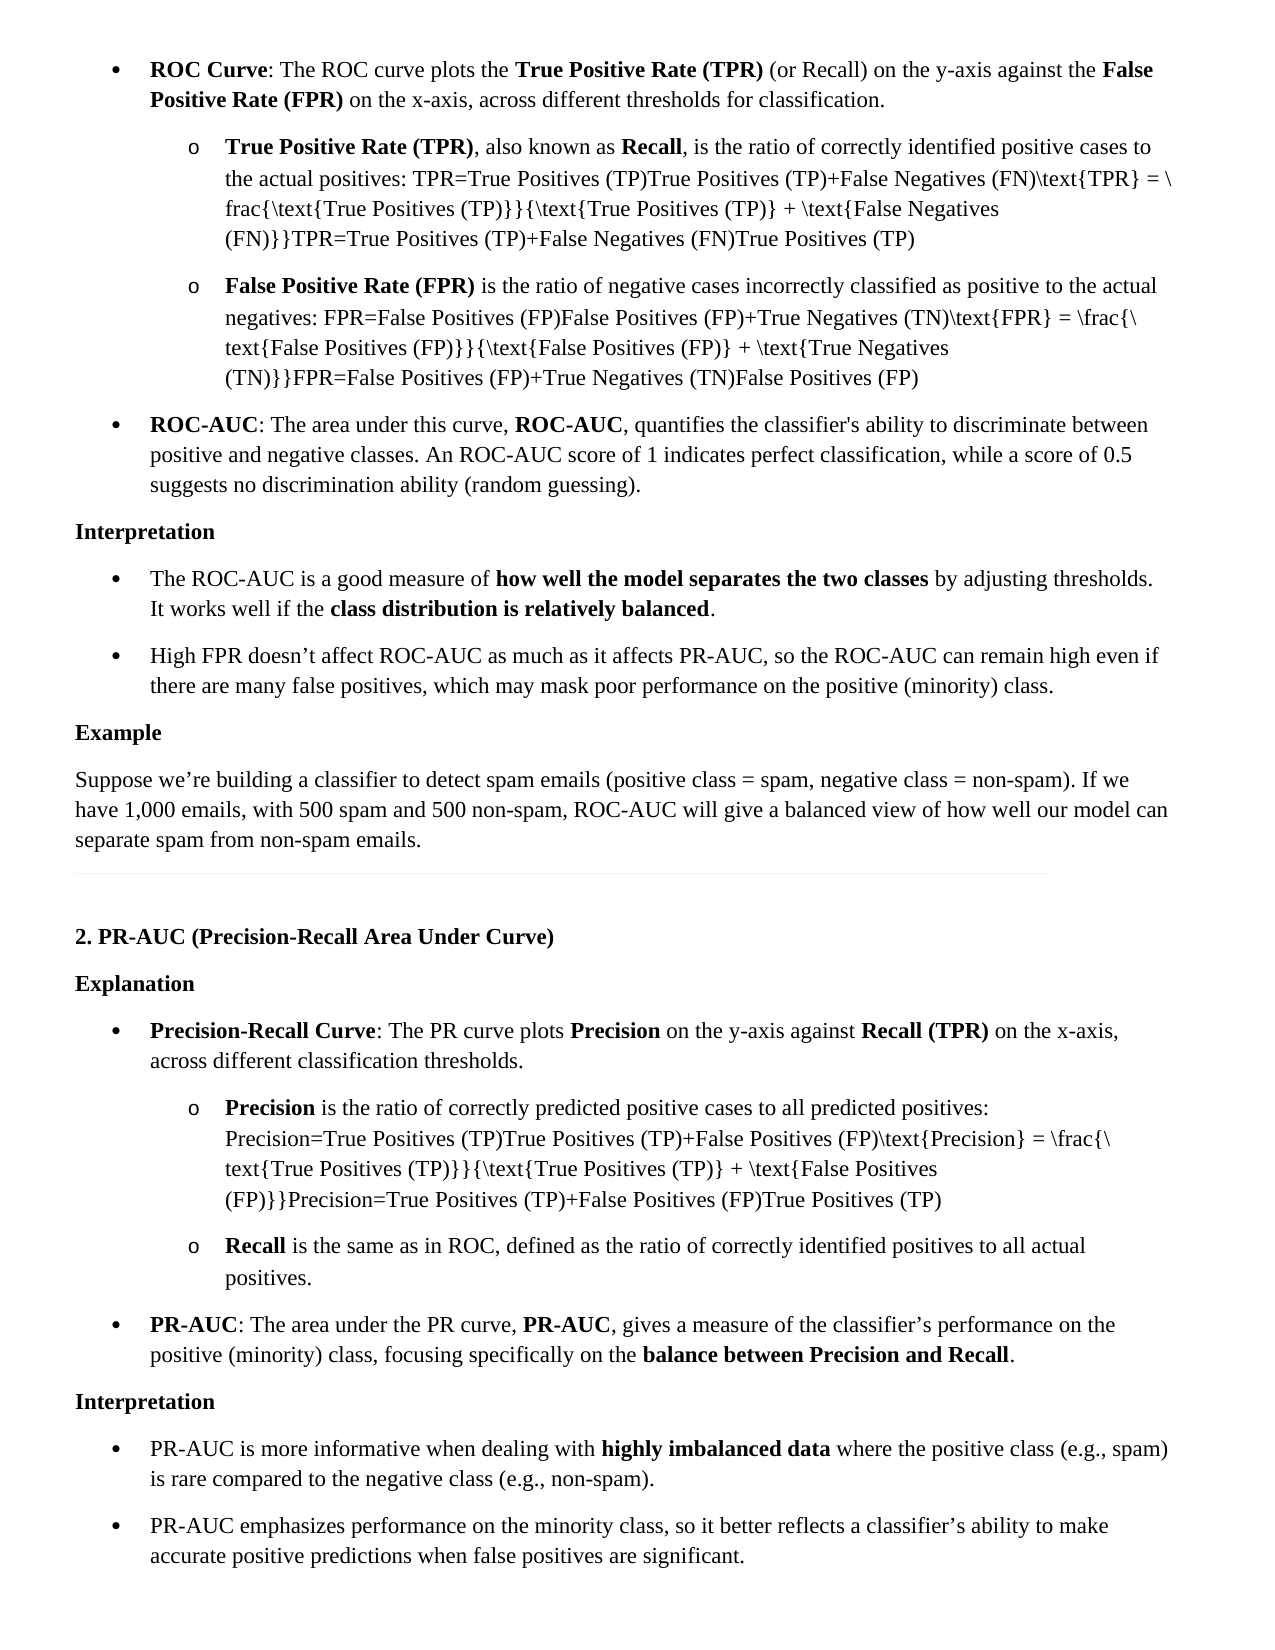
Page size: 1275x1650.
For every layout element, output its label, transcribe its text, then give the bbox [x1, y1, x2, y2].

text Example [75, 719, 1172, 746]
list The ROC-AUC is a good measure of how well the model separates the two classes by adjusting thresholds. It works well if the class distribution is relatively balanced. [112, 565, 1172, 622]
text Explanation [75, 970, 1172, 996]
list True Positive Rate (TPR), also known as Recall, is the ratio of correctly identified positive cases to the actual positives: TPR=True Positives (TP)True Positives (TP)+False Negatives (FN)\text{TPR} = \frac{\text{True Positives (TP)}}{\text{True Positives (TP)} + \text{False Negatives (FN)}}TPR=True Positives (TP)+False Negatives (FN)True Positives (TP)​ [187, 133, 1172, 252]
text Suppose we’re building a classifier to detect spam emails (positive class = spam, negative class = non-spam). If we have 1,000 emails, with 500 spam and 500 non-spam, ROC-AUC will give a balanced view of how well our model can separate spam from non-spam emails. [75, 766, 1172, 853]
list High FPR doesn’t affect ROC-AUC as much as it affects PR-AUC, so the ROC-AUC can remain high even if there are many false positives, which may mask poor performance on the positive (minority) class. [112, 642, 1172, 699]
text 2. PR-AUC (Precision-Recall Area Under Curve) [75, 923, 1172, 949]
list PR-AUC: The area under the PR curve, PR-AUC, gives a measure of the classifier’s performance on the positive (minority) class, focusing specifically on the balance between Precision and Recall. [112, 1311, 1172, 1367]
list PR-AUC is more informative when dealing with highly imbalanced data where the positive class (e.g., spam) is rare compared to the negative class (e.g., non-spam). [112, 1435, 1172, 1491]
list Precision-Recall Curve: The PR curve plots Precision on the y-axis against Recall (TPR) on the x-axis, across different classification thresholds. [112, 1017, 1172, 1073]
list Recall is the same as in ROC, defined as the ratio of correctly identified positives to all actual positives. [187, 1233, 1172, 1290]
list Precision is the ratio of correctly predicted positive cases to all predicted positives: Precision=True Positives (TP)True Positives (TP)+False Positives (FP)\text{Precision} = \frac{\text{True Positives (TP)}}{\text{True Positives (TP)} + \text{False Positives (FP)}}Precision=True Positives (TP)+False Positives (FP)True Positives (TP)​ [187, 1094, 1172, 1212]
list False Positive Rate (FPR) is the ratio of negative cases incorrectly classified as positive to the actual negatives: FPR=False Positives (FP)False Positives (FP)+True Negatives (TN)\text{FPR} = \frac{\text{False Positives (FP)}}{\text{False Positives (FP)} + \text{True Negatives (TN)}}FPR=False Positives (FP)+True Negatives (TN)False Positives (FP)​ [187, 272, 1172, 390]
list PR-AUC emphasizes performance on the minority class, so it better reflects a classifier’s ability to make accurate positive predictions when false positives are significant. [112, 1512, 1172, 1568]
list ROC-AUC: The area under this curve, ROC-AUC, quantifies the classifier's ability to discriminate between positive and negative classes. An ROC-AUC score of 1 indicates perfect classification, while a score of 0.5 suggests no discrimination ability (random guessing). [112, 411, 1172, 498]
text Interpretation [75, 1388, 1172, 1414]
list ROC Curve: The ROC curve plots the True Positive Rate (TPR) (or Recall) on the y-axis against the False Positive Rate (FPR) on the x-axis, across different thresholds for classification. [112, 56, 1172, 113]
text Interpretation [75, 518, 1172, 544]
